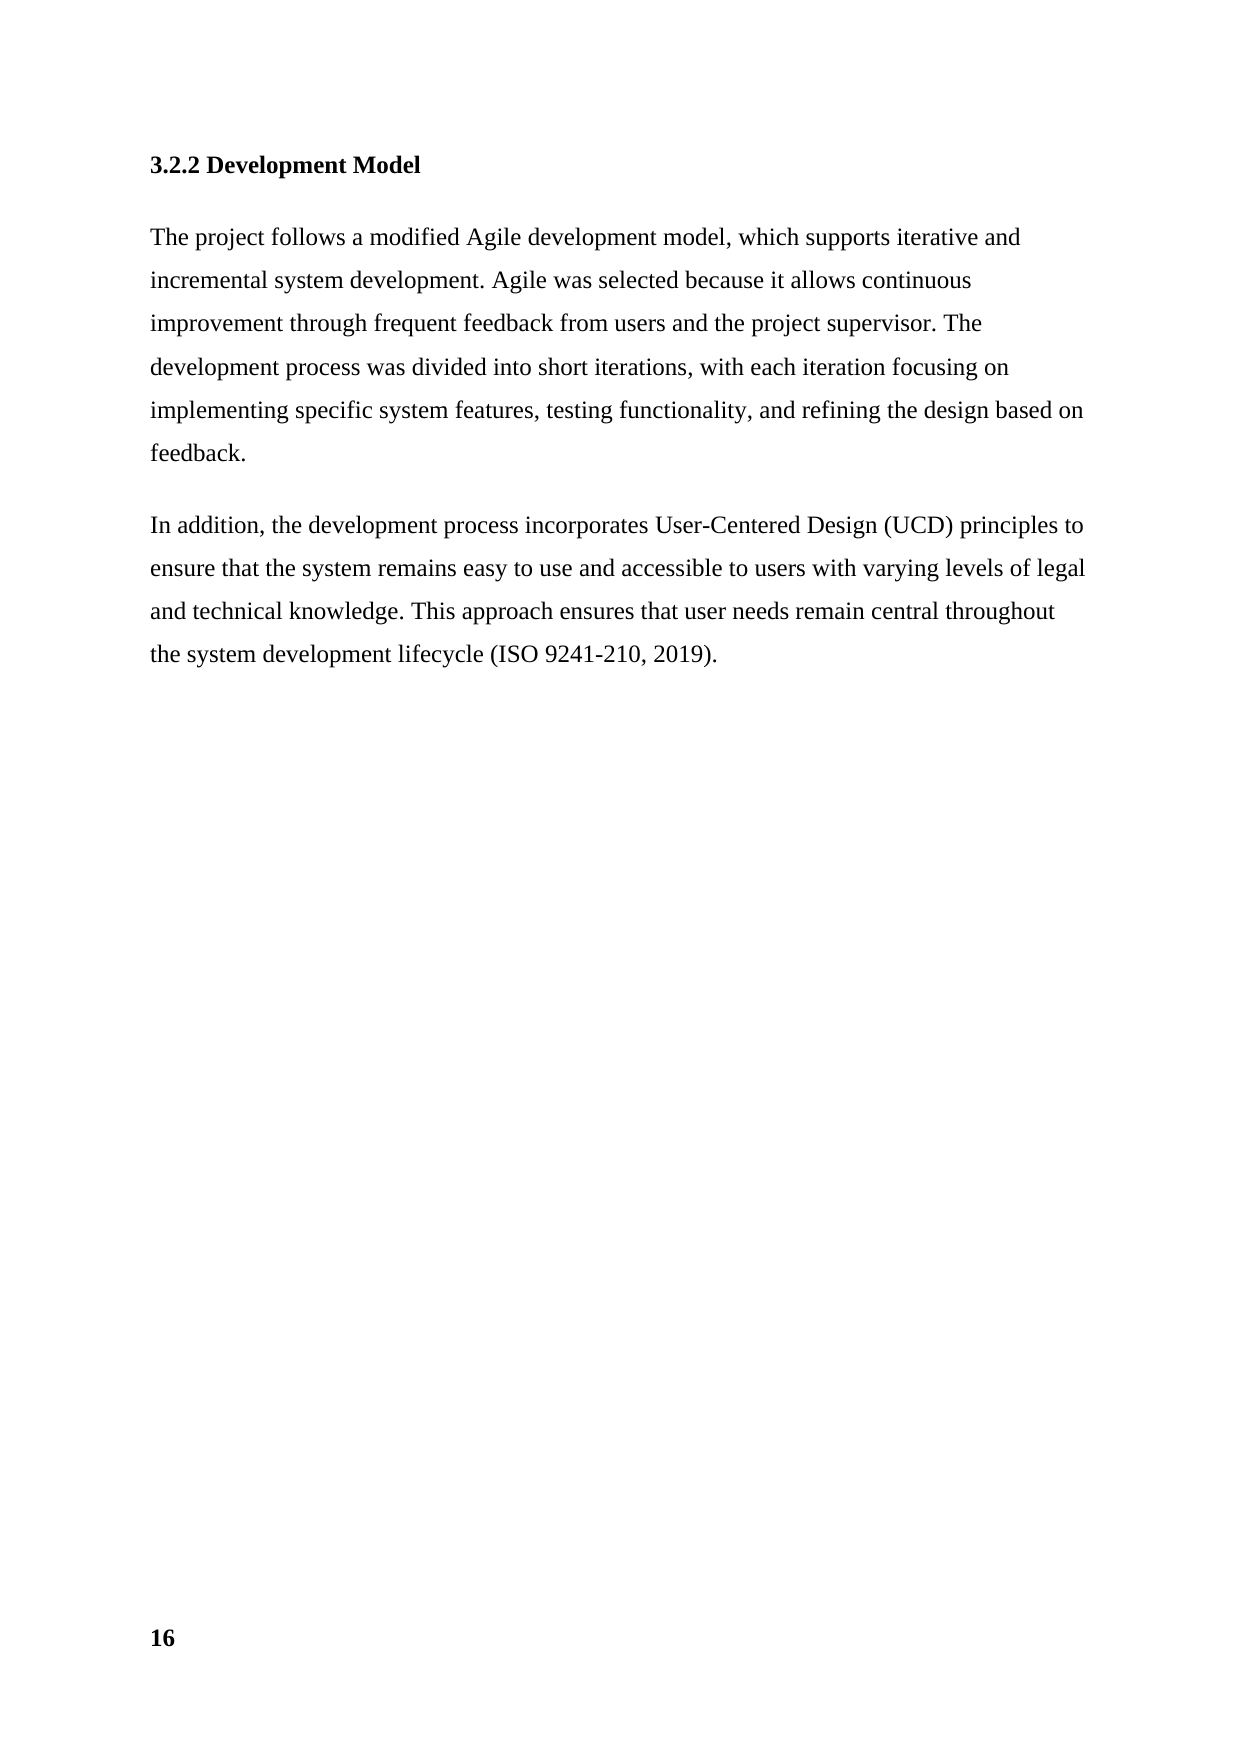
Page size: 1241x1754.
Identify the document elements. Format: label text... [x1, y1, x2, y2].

text The project follows a modified Agile development model, which supports iterative and incremental system development. Agile was selected because it allows continuous improvement through frequent feedback from users and the project supervisor. The development process was divided into short iterations, with each iteration focusing on implementing specific system features, testing functionality, and refining the design based on feedback. [150, 222, 1090, 467]
subtitle 3.2.2 Development Model [150, 150, 1090, 179]
text In addition, the development process incorporates User-Centered Design (UCD) principles to ensure that the system remains easy to use and accessible to users with varying levels of legal and technical knowledge. This approach ensures that user needs remain central throughout the system development lifecycle (ISO 9241-210, 2019). [150, 510, 1090, 668]
